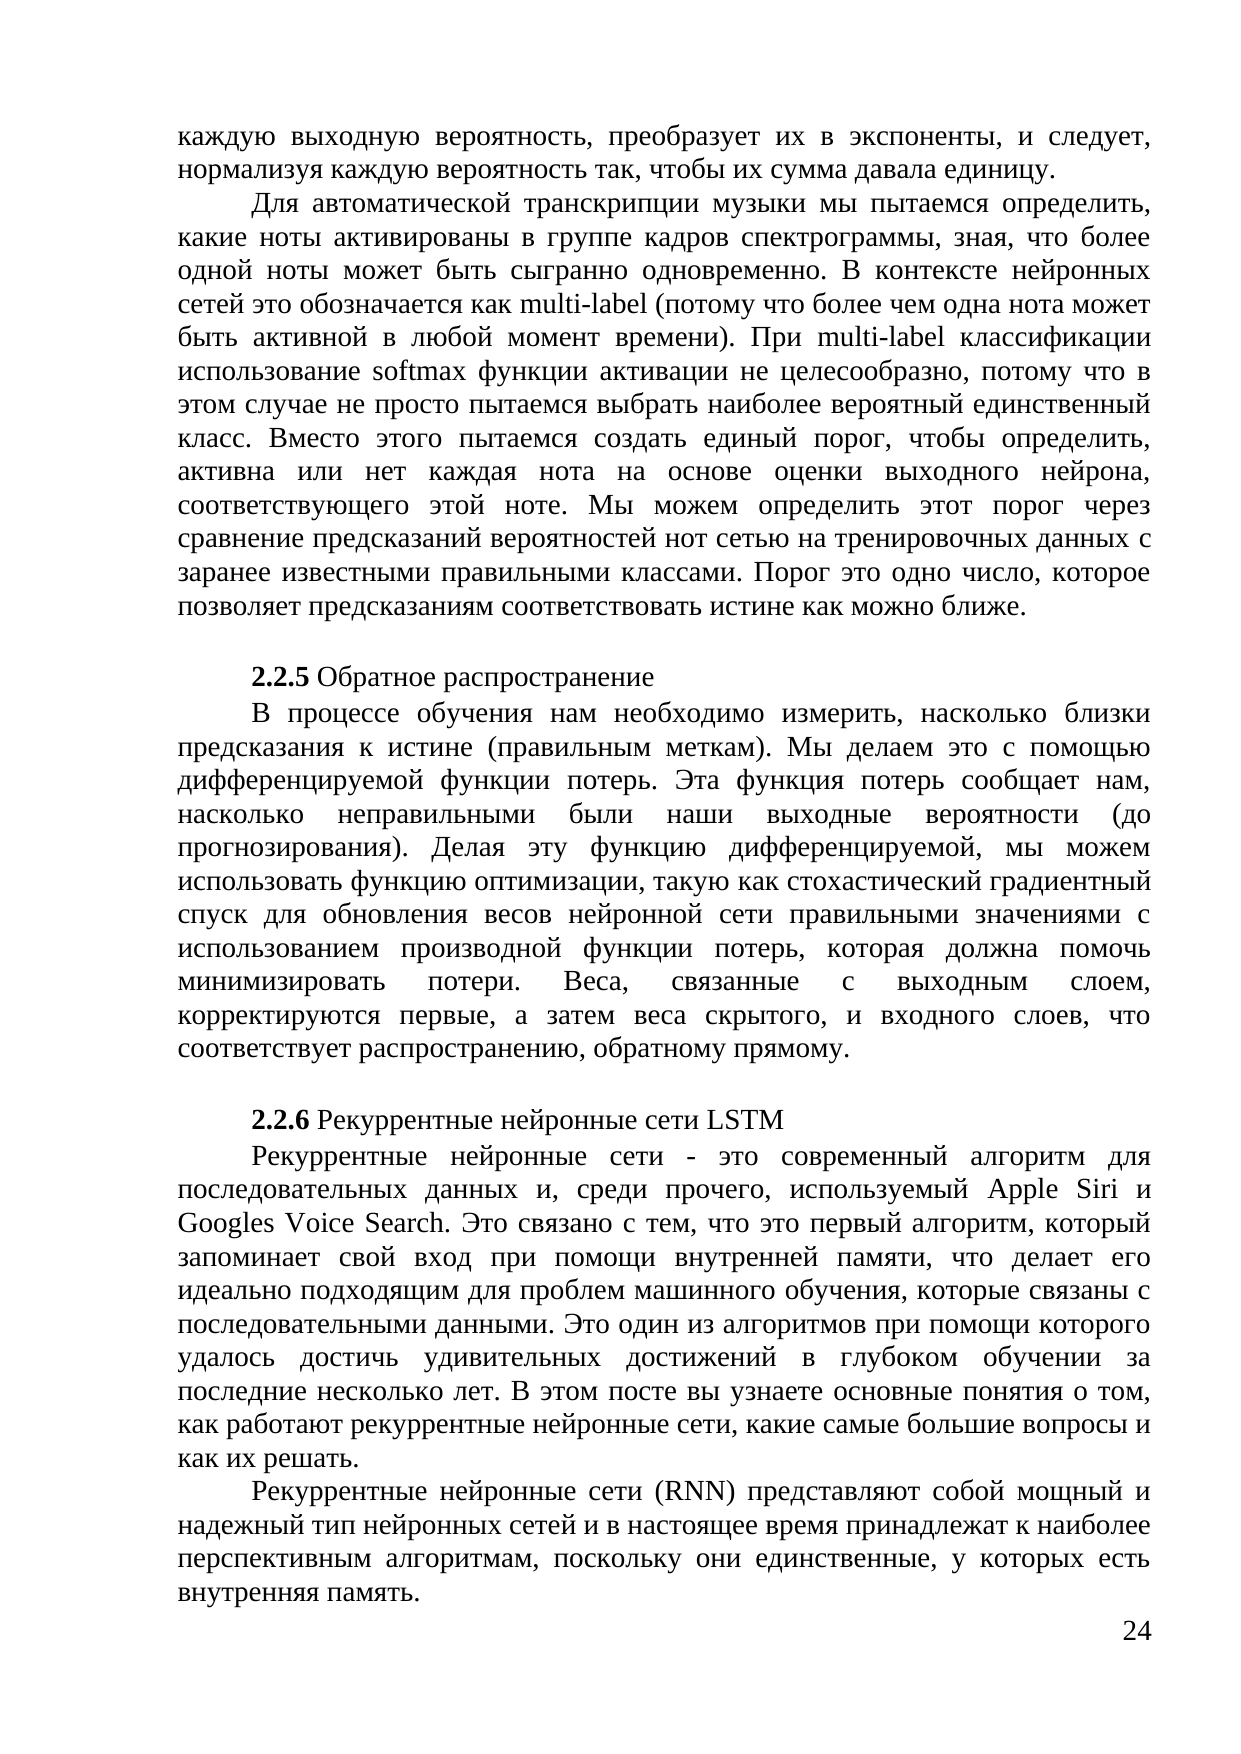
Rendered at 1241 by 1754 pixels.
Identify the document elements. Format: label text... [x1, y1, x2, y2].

subtitle 2.2.5 Обратное распространение [177, 659, 1152, 692]
text В процессе обучения нам необходимо измерить, насколько близки предсказания к истине (правильным меткам). Мы делаем это с помощью дифференцируемой функции потерь. Эта функция потерь сообщает нам, насколько неправильными были наши выходные вероятности (до прогнозирования). Делая эту функцию дифференцируемой, мы можем использовать функцию оптимизации, такую ​​как стохастический градиентный спуск для обновления весов нейронной сети правильными значениями с использованием производной функции потерь, которая должна помочь минимизировать потери. Веса, связанные с выходным слоем, корректируются первые, а затем веса скрытого, и входного слоев, что соответствует распространению, обратному прямому. [177, 695, 1152, 1064]
text Для автоматической транскрипции музыки мы пытаемся определить, какие ноты активированы в группе кадров спектрограммы, зная, что более одной ноты может быть сыгранно одновременно. В контексте нейронных сетей это обозначается как multi-label (потому что более чем одна нота может быть активной в любой момент времени). При multi-label классификации использование softmax функции активации не целесообразно, потому что в этом случае не просто пытаемся выбрать наиболее вероятный единственный класс. Вместо этого пытаемся создать единый порог, чтобы определить, активна или нет каждая нота на основе оценки выходного нейрона, соответствующего этой ноте. Мы можем определить этот порог через сравнение предсказаний вероятностей нот сетью на тренировочных данных c заранее известными правильными классами. Порог это одно число, которое позволяет предсказаниям соответствовать истине как можно ближе. [177, 185, 1152, 621]
text Рекуррентные нейронные сети - это современный алгоритм для последовательных данных и, среди прочего, используемый Apple Siri и Googles Voice Search. Это связано с тем, что это первый алгоритм, который запоминает свой вход при помощи внутренней памяти, что делает его идеально подходящим для проблем машинного обучения, которые связаны с последовательными данными. Это один из алгоритмов при помощи которого удалось достичь удивительных достижений в глубоком обучении за последние несколько лет. В этом посте вы узнаете основные понятия о том, как работают рекуррентные нейронные сети, какие самые большие вопросы и как их решать. [177, 1138, 1152, 1473]
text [177, 118, 1152, 185]
text Рекуррентные нейронные сети (RNN) представляют собой мощный и надежный тип нейронных сетей и в настоящее время принадлежат к наиболее перспективным алгоритмам, поскольку они единственные, у которых есть внутренняя память. [177, 1473, 1152, 1608]
subtitle 2.2.6 Рекуррентные нейронные сети LSTM [177, 1102, 1152, 1135]
